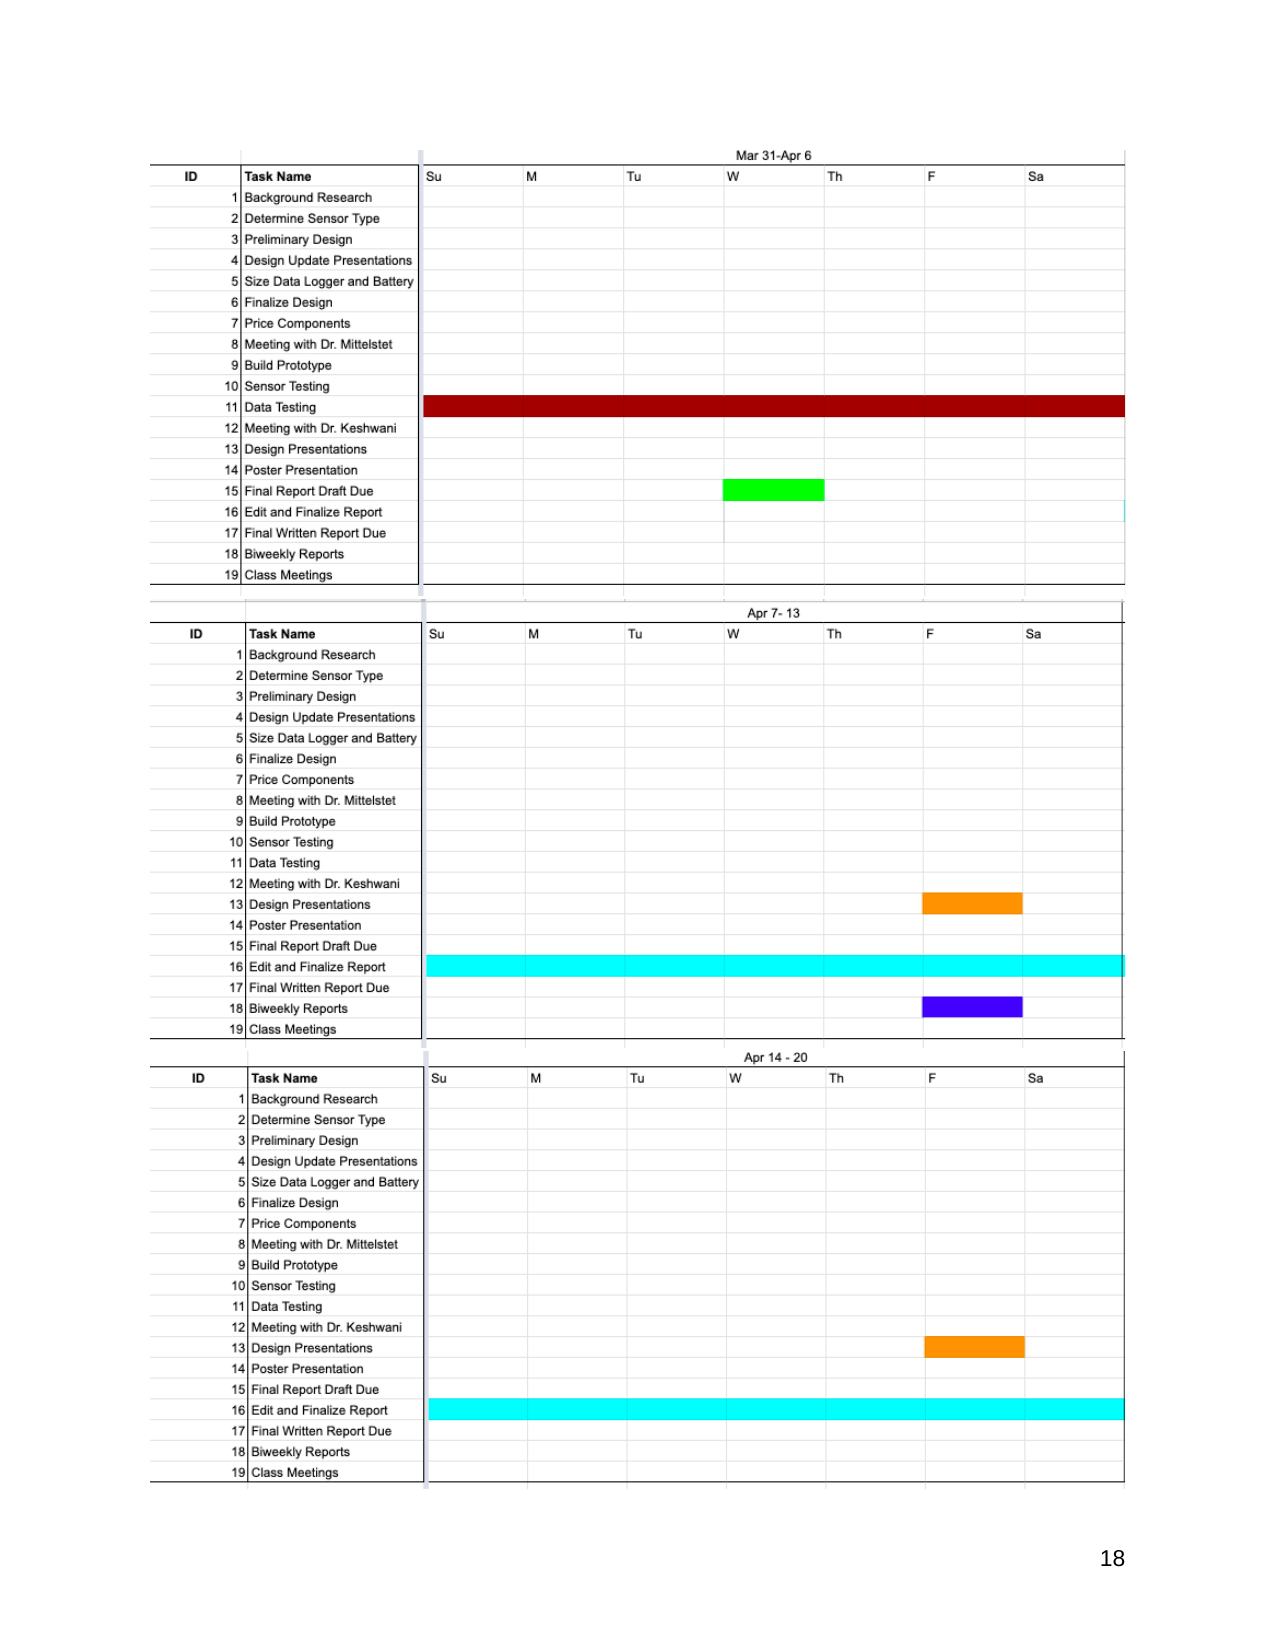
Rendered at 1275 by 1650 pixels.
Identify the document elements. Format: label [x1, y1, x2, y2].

picture [150, 599, 1125, 1048]
picture [150, 150, 1125, 596]
picture [150, 1051, 1125, 1489]
